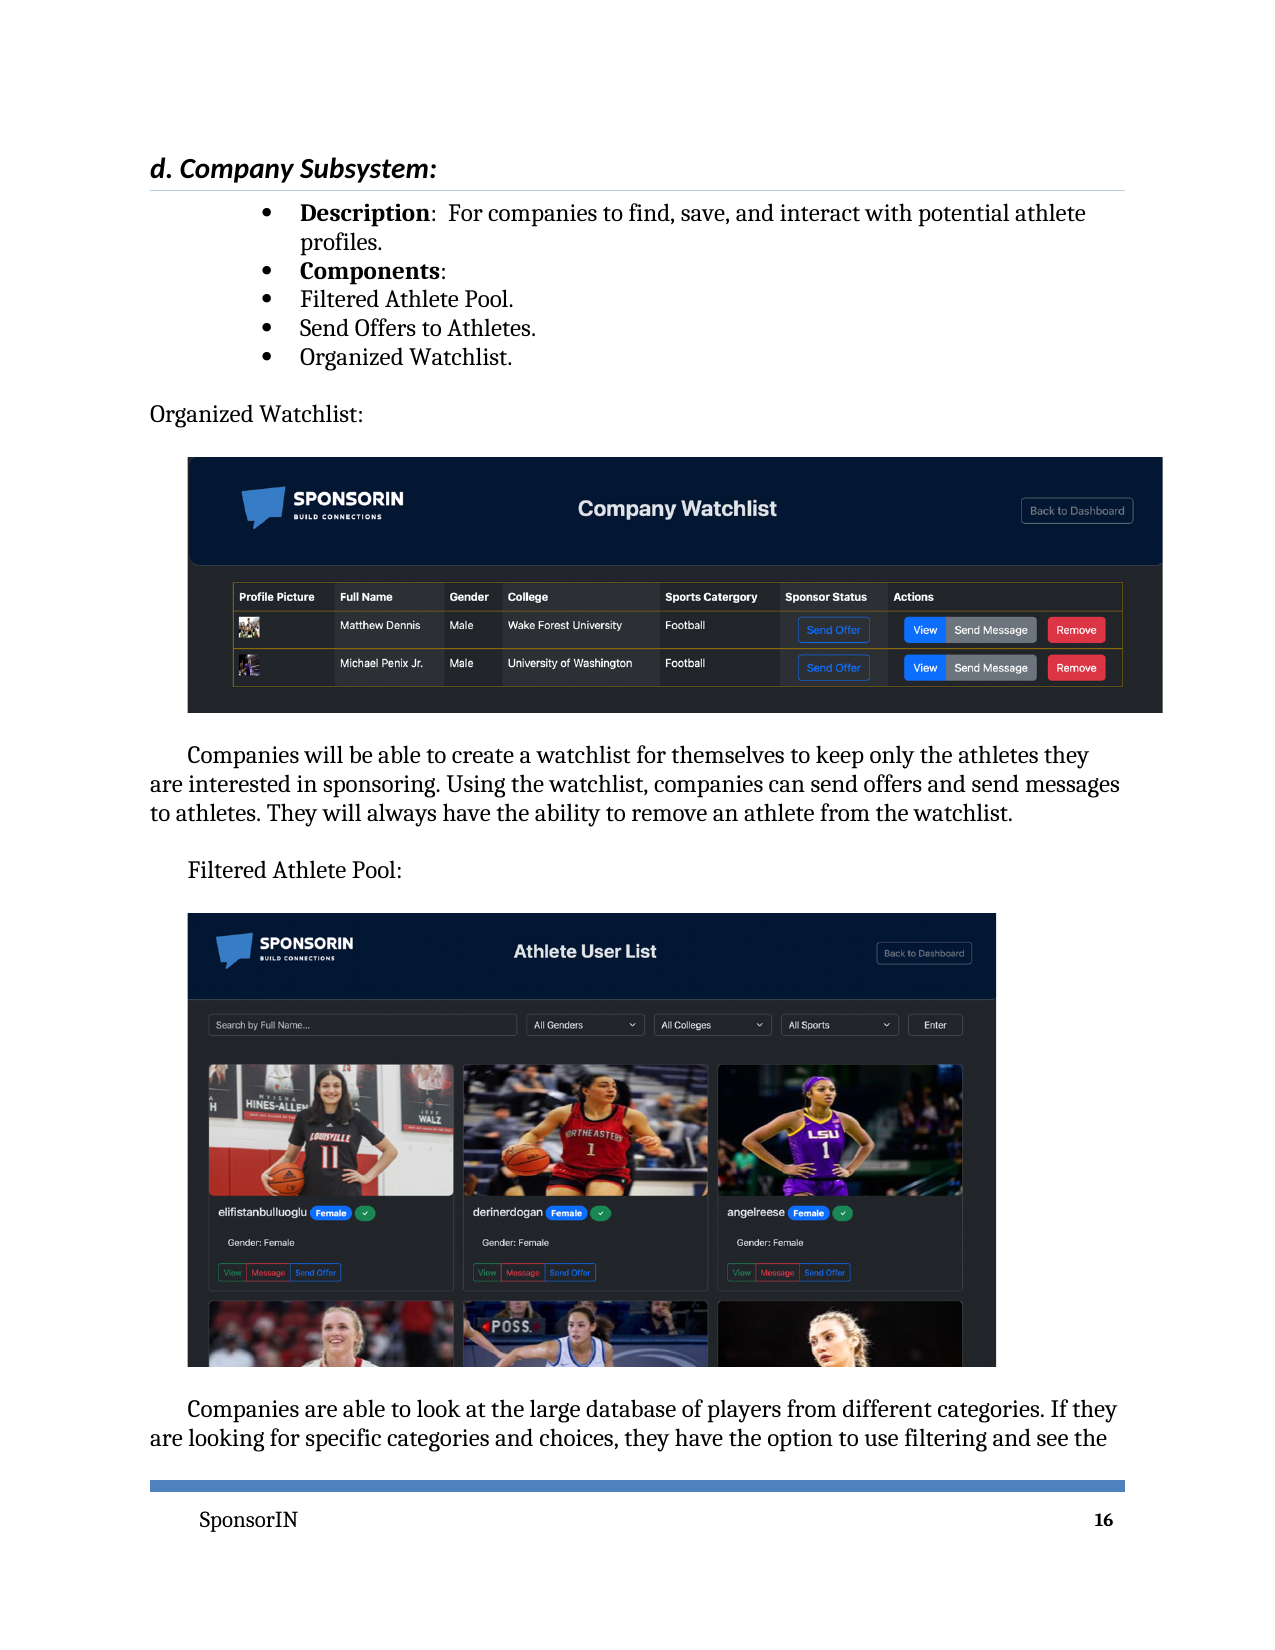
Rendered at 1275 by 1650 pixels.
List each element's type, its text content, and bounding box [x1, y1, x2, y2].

list Description: For companies to find, save, and interact with potential athlete profiles. [262, 199, 1125, 257]
list Send Offers to Athletes. [262, 314, 1125, 343]
text Companies will be able to create a watchlist for themselves to keep only the athletes they are interested in sponsoring. Using the watchlist, companies can send offers and send messages to athletes. They will always have the ability to remove an athlete from the watchlist. [150, 741, 1125, 827]
list Organized Watchlist. [262, 343, 1125, 372]
list Components: [262, 257, 1125, 285]
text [150, 1395, 1125, 1452]
picture [187, 457, 1163, 713]
subtitle d. Company Subsystem: [150, 150, 1125, 190]
text Organized Watchlist: [150, 400, 1125, 429]
text Filtered Athlete Pool: [150, 856, 1125, 885]
picture [187, 913, 997, 1367]
list Filtered Athlete Pool. [262, 285, 1125, 314]
